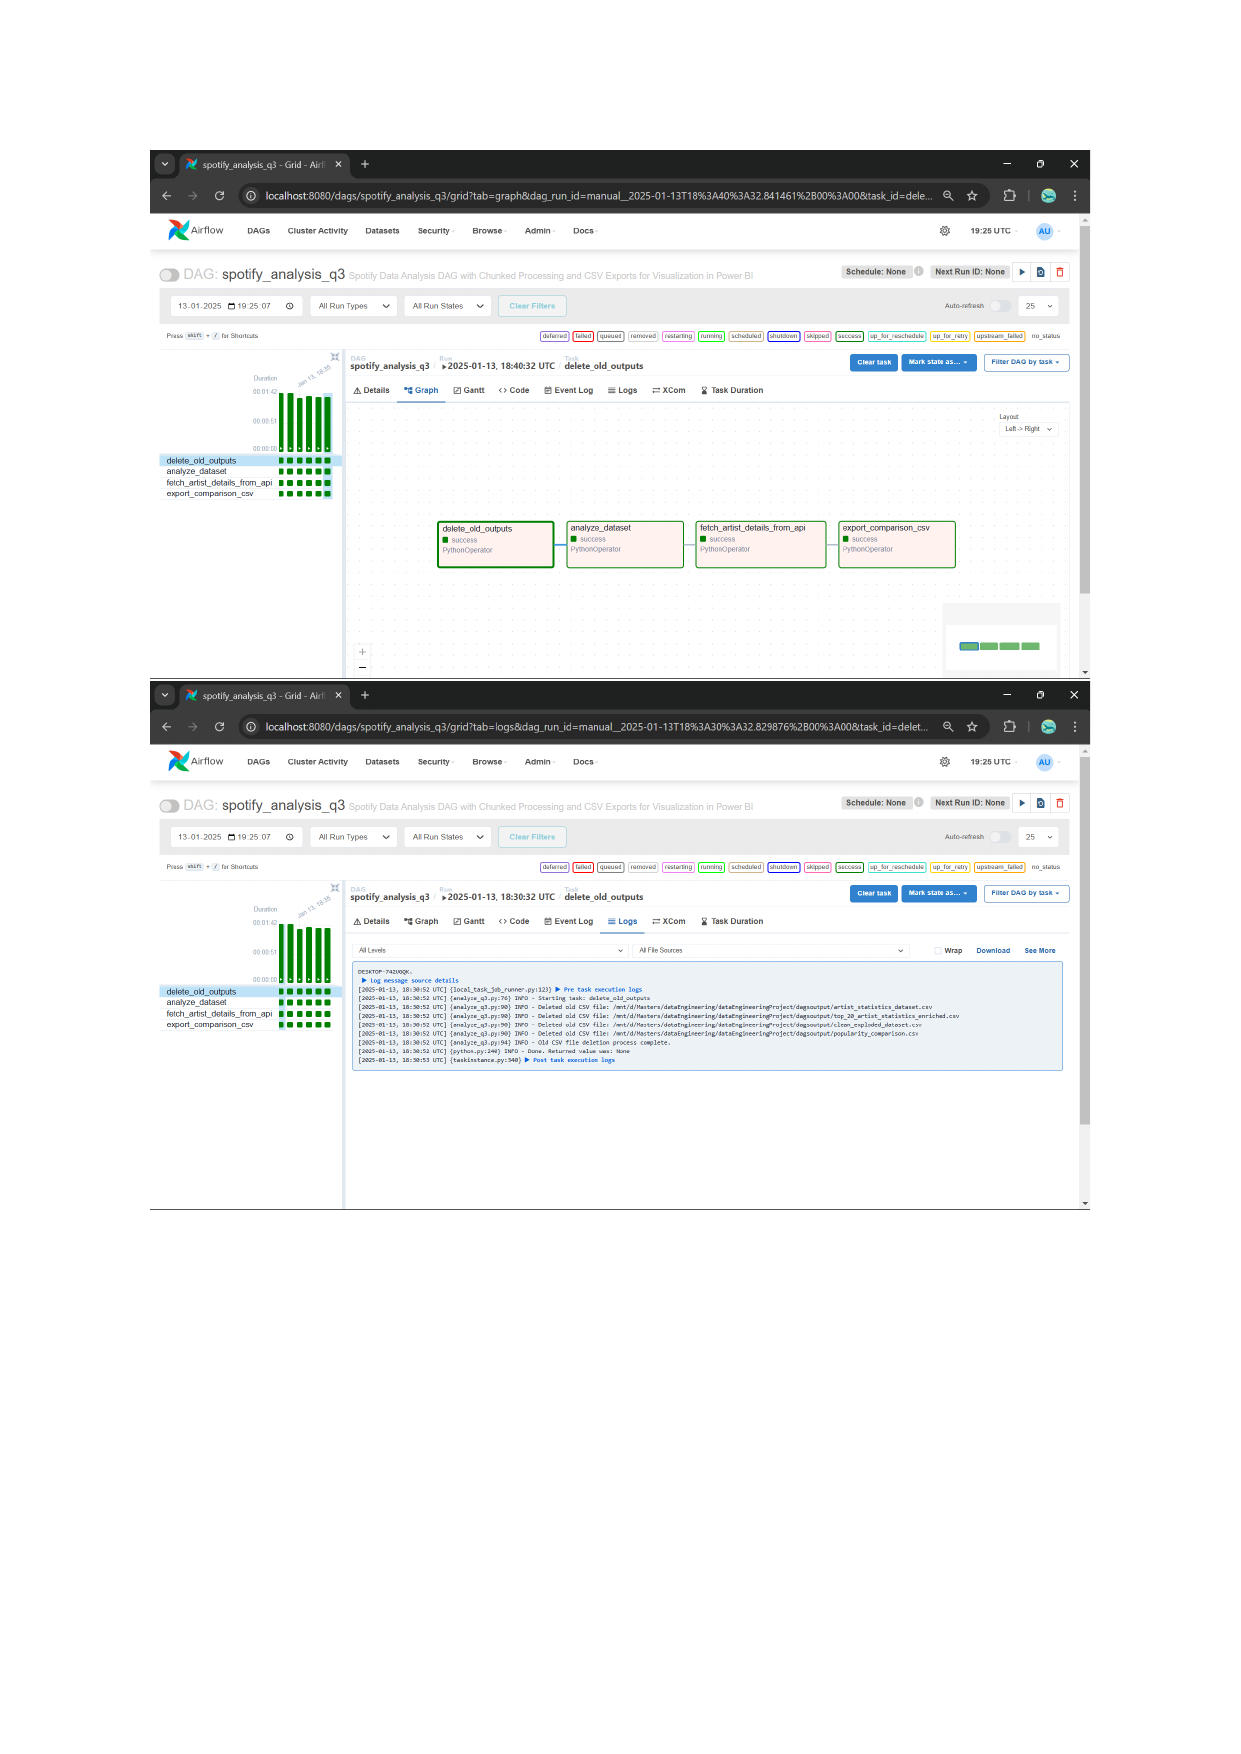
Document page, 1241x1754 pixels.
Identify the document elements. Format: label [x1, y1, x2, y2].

picture [150, 150, 1091, 679]
picture [150, 681, 1091, 1210]
